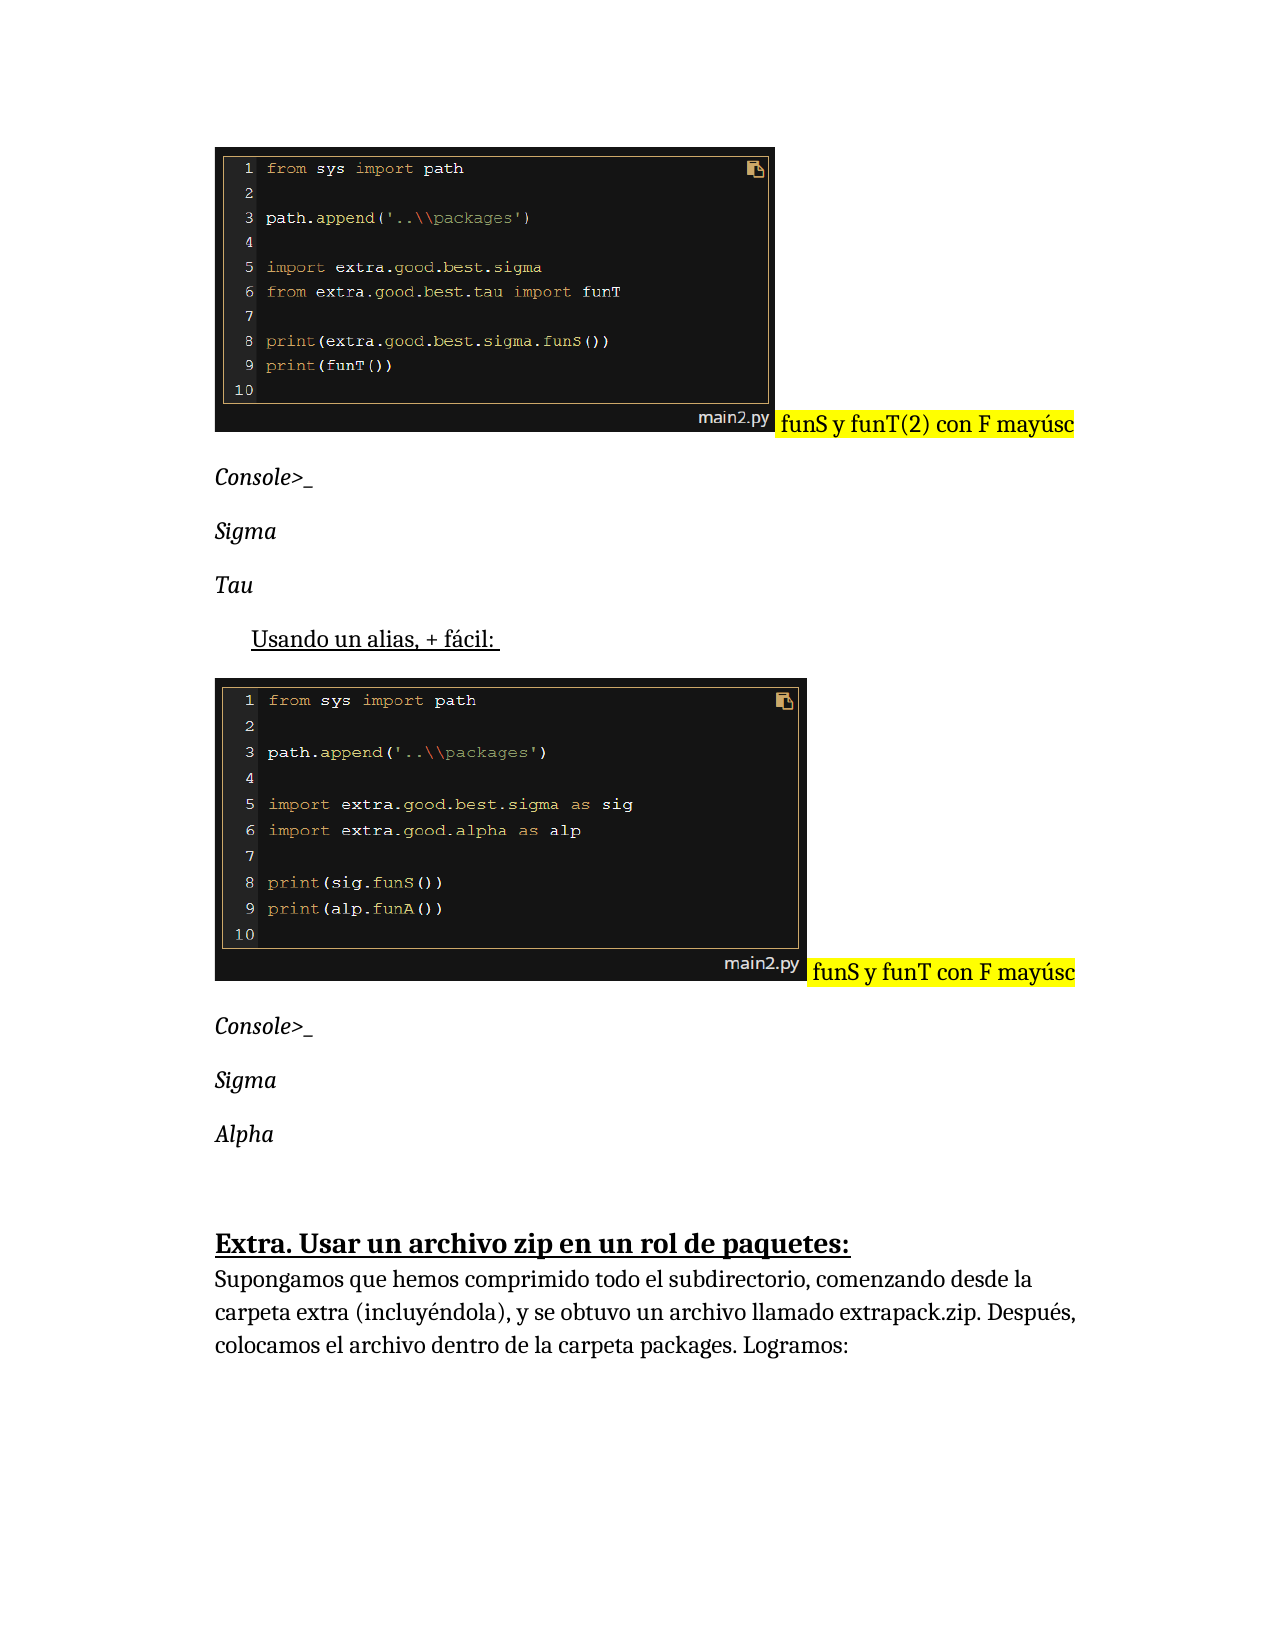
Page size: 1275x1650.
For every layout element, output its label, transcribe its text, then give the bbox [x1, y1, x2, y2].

picture [214, 678, 807, 981]
text Usando un alias, + fácil: [215, 625, 1098, 654]
text Sigma [215, 1066, 1098, 1095]
picture [214, 147, 775, 432]
text funS y funT con F mayúsc [807, 679, 1098, 987]
text Console>_ [215, 1012, 1098, 1041]
text Sigma [215, 517, 1098, 546]
text Tau [215, 571, 1098, 600]
text funS y funT(2) con F mayúsc [775, 148, 1098, 438]
text Console>_ [215, 463, 1098, 492]
text Alpha [215, 1120, 1098, 1148]
text Extra. Usar un archivo zip en un rol de paquetes: Supongamos que hemos comprimido todo el subdirectorio, comenzando desde la carpeta extra (incluyéndola), y se obtuvo un archivo llamado extrapack.zip. Después, colocamos el archivo dentro de la carpeta packages. Logramos: [215, 1227, 1098, 1360]
